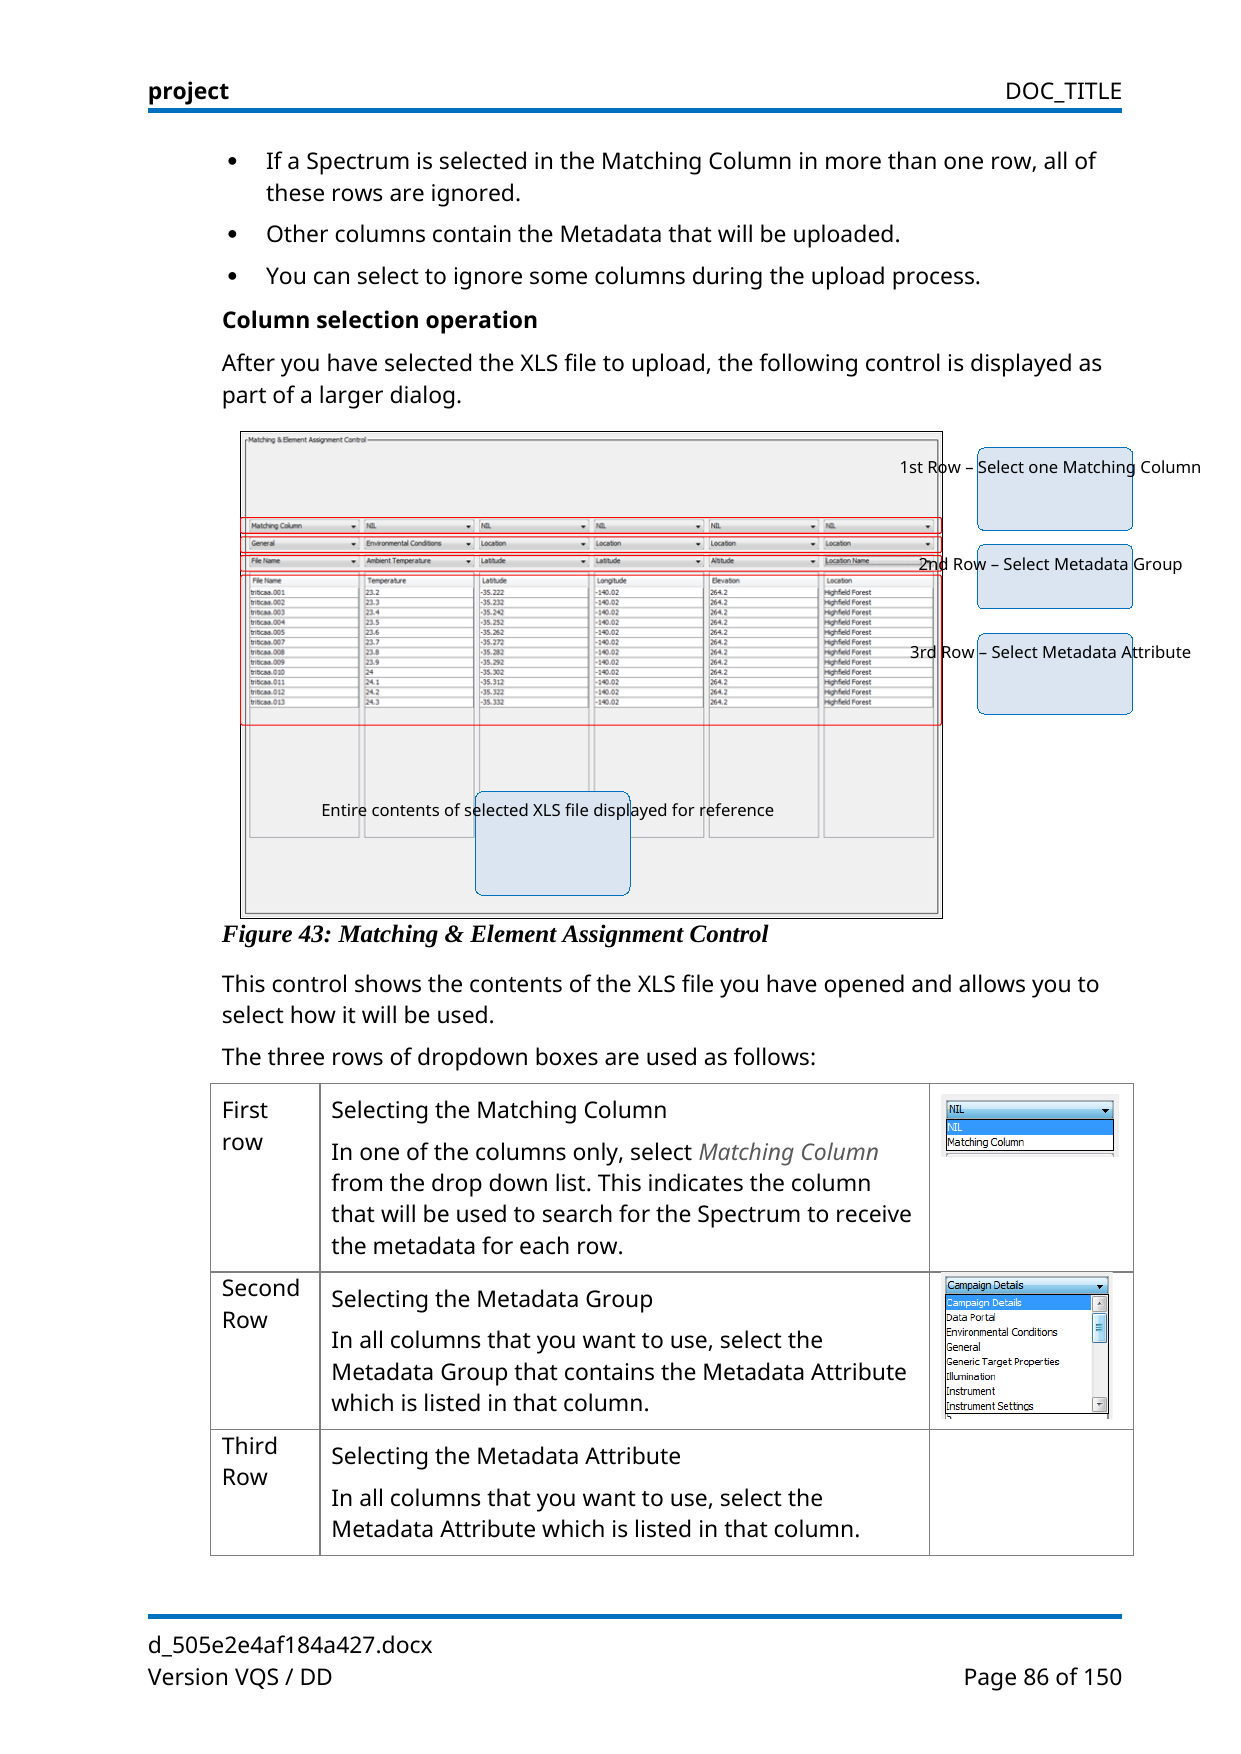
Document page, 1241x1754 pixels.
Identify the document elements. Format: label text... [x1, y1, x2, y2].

picture [241, 725, 942, 918]
table_cell Third Row [211, 1430, 319, 1555]
text If a Spectrum is selected in the Matching Column in more than one row, all of these rows are ignored. [228, 145, 1122, 208]
table_header [930, 1084, 1133, 1271]
table_cell [930, 1430, 1133, 1555]
picture [941, 1094, 1119, 1157]
picture [242, 557, 941, 570]
table_header Selecting the Matching Column In one of the columns only, select Matching Column from the drop down list. This indicates the column that will be used to search for the Spectrum to receive the metadata for each row. [321, 1084, 929, 1271]
picture [941, 1272, 1113, 1419]
text After you have selected the XLS file to upload, the following control is displayed as part of a larger dialog. [222, 347, 1122, 410]
picture [241, 432, 942, 517]
table_header First row [211, 1084, 319, 1271]
table_cell Selecting the Metadata Group In all columns that you want to use, select the Metadata Group that contains the Metadata Attribute which is listed in that column. [321, 1273, 929, 1429]
table_cell [930, 1273, 1133, 1429]
table_cell Second Row [211, 1273, 319, 1429]
text The three rows of dropdown boxes are used as follows: [222, 1041, 1122, 1072]
text This control shows the contents of the XLS file you have opened and allows you to select how it will be used. [222, 968, 1122, 1031]
picture [242, 538, 941, 551]
picture [242, 576, 941, 724]
subtitle Column selection operation [222, 303, 1122, 335]
text You can select to ignore some columns during the upload process. [228, 260, 1122, 291]
picture [242, 519, 941, 532]
text Other columns contain the Metadata that will be uploaded. [228, 218, 1122, 249]
table_cell Selecting the Metadata Attribute In all columns that you want to use, select the Metadata Attribute which is listed in that column. [321, 1430, 929, 1555]
